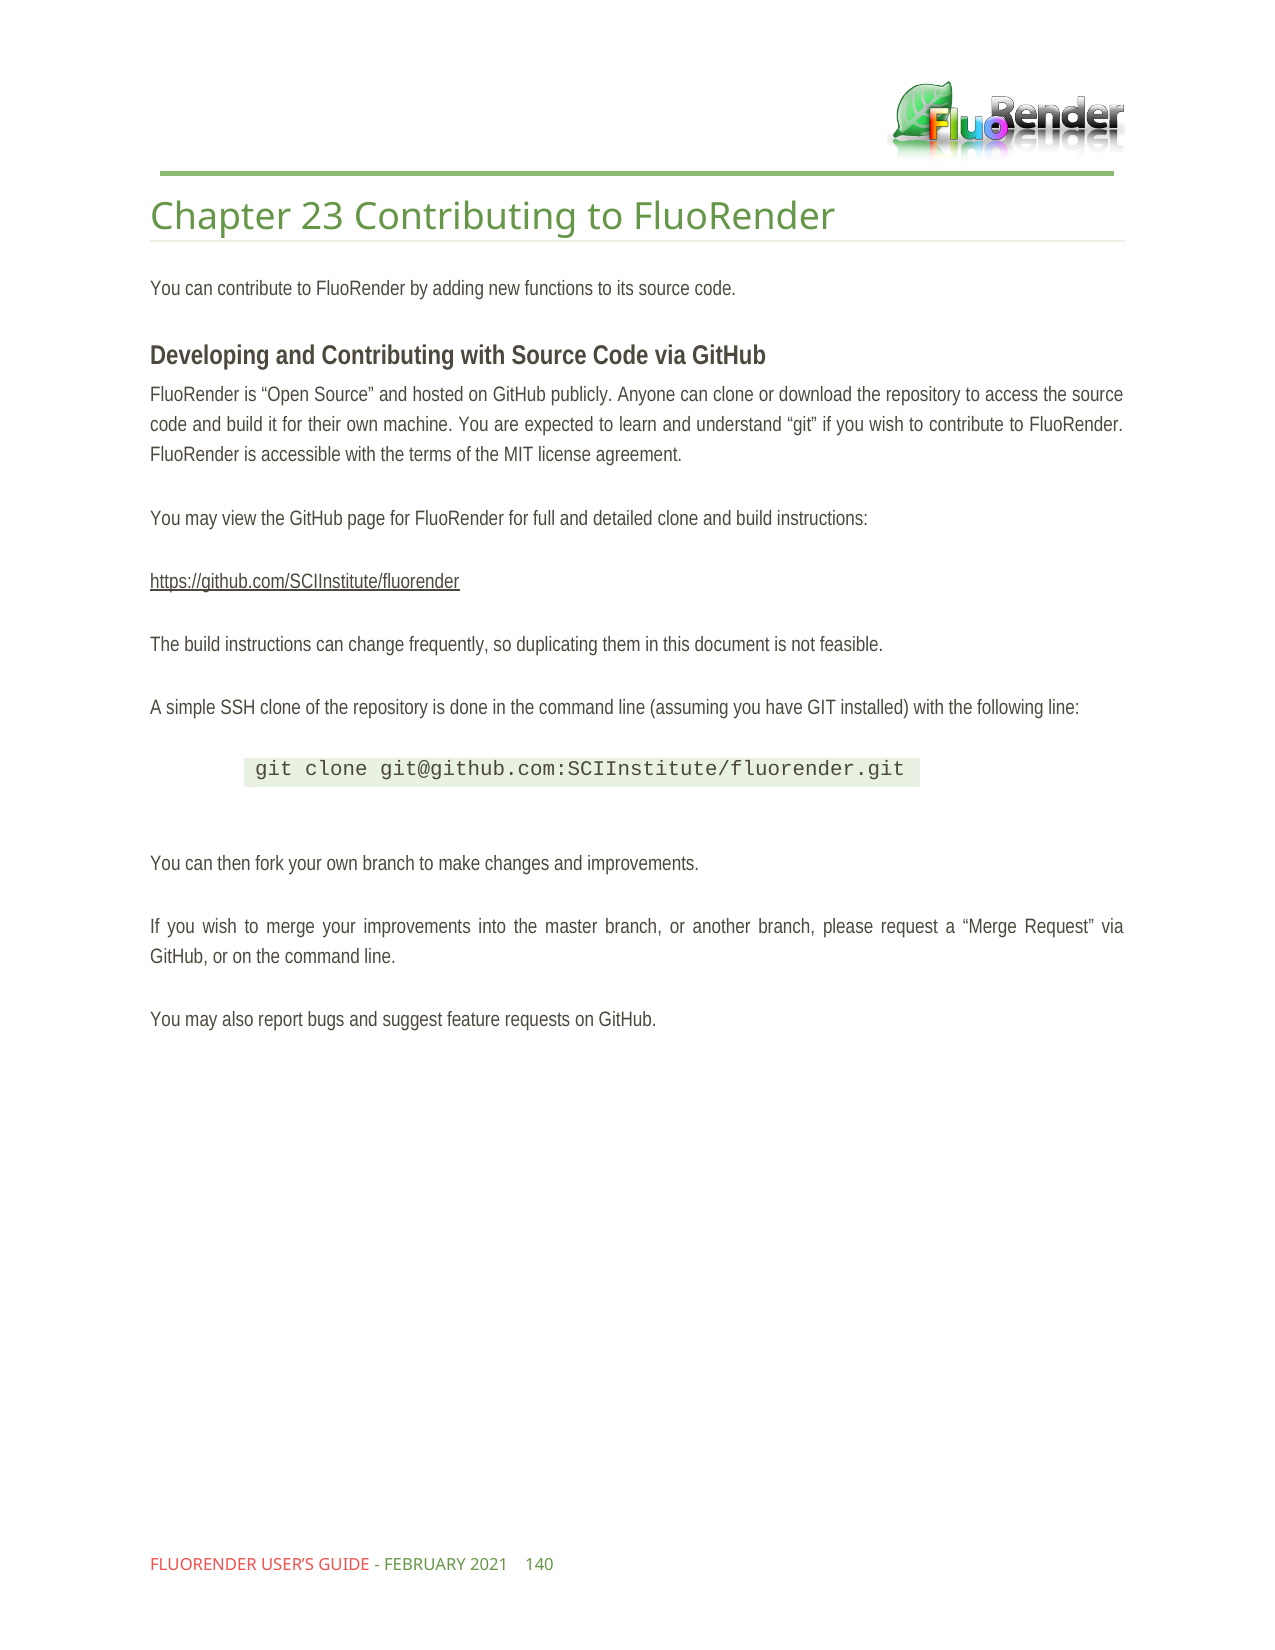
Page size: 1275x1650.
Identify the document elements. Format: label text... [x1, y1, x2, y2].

text You can then fork your own branch to make changes and improvements. [150, 850, 1125, 874]
text If you wish to merge your improvements into the master branch, or another branch, please request a “Merge Request” via GitHub, or on the command line. [150, 914, 1125, 967]
subtitle Contributing to FluoRender [150, 189, 1125, 240]
text The build instructions can change frequently, so duplicating them in this document is not feasible. [150, 632, 1125, 656]
text You may view the GitHub page for FluoRender for full and detailed clone and build instructions: [150, 505, 1125, 529]
text https://github.com/SCIInstitute/fluorender [150, 569, 1125, 593]
text You may also report bugs and suggest feature requests on GitHub. [150, 1007, 1125, 1031]
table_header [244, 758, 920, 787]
picture [887, 75, 1125, 165]
text A simple SSH clone of the repository is done in the command line (assuming you have GIT installed) with the following line: [150, 695, 1125, 719]
text You can contribute to FluoRender by adding new functions to its source code. [150, 276, 1125, 299]
subtitle Developing and Contributing with Source Code via GitHub [150, 339, 1125, 370]
text FluoRender is “Open Source” and hosted on GitHub publicly. Anyone can clone or download the repository to access the source code and build it for their own machine. You are expected to learn and understand “git” if you wish to contribute to FluoRender. FluoRender is accessible with the terms of the MIT license agreement. [150, 382, 1125, 466]
